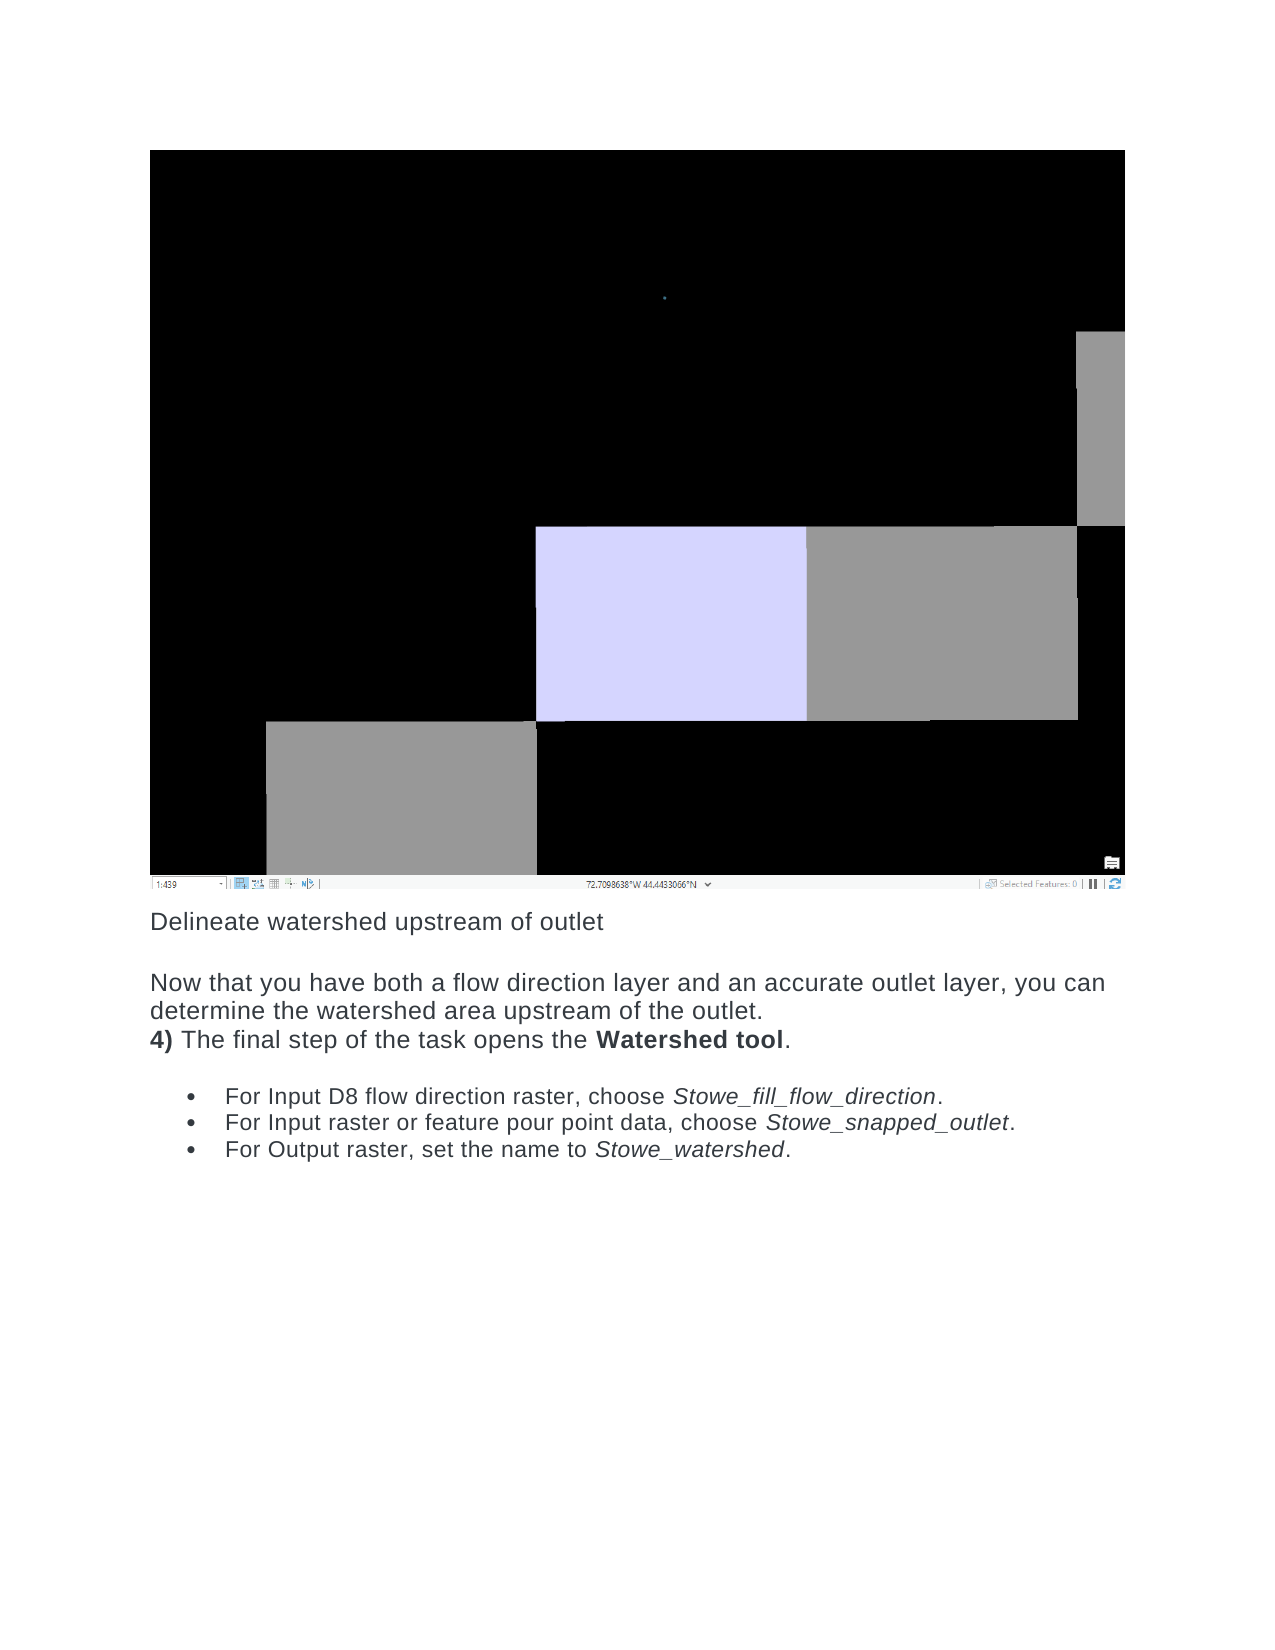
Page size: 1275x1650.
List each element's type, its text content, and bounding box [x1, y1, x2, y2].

text Now that you have both a flow direction layer and an accurate outlet layer, you can determine the watershed area upstream of the outlet. 4) The final step of the task opens the Watershed tool. [150, 968, 1125, 1054]
picture [150, 150, 1125, 889]
list For Input D8 flow direction raster, choose Stowe_fill_flow_direction. [187, 1083, 1125, 1109]
subtitle Delineate watershed upstream of outlet [150, 907, 1125, 936]
list For Input raster or feature pour point data, choose Stowe_snapped_outlet. [187, 1109, 1125, 1136]
list For Output raster, set the name to Stowe_watershed. [187, 1136, 1125, 1162]
